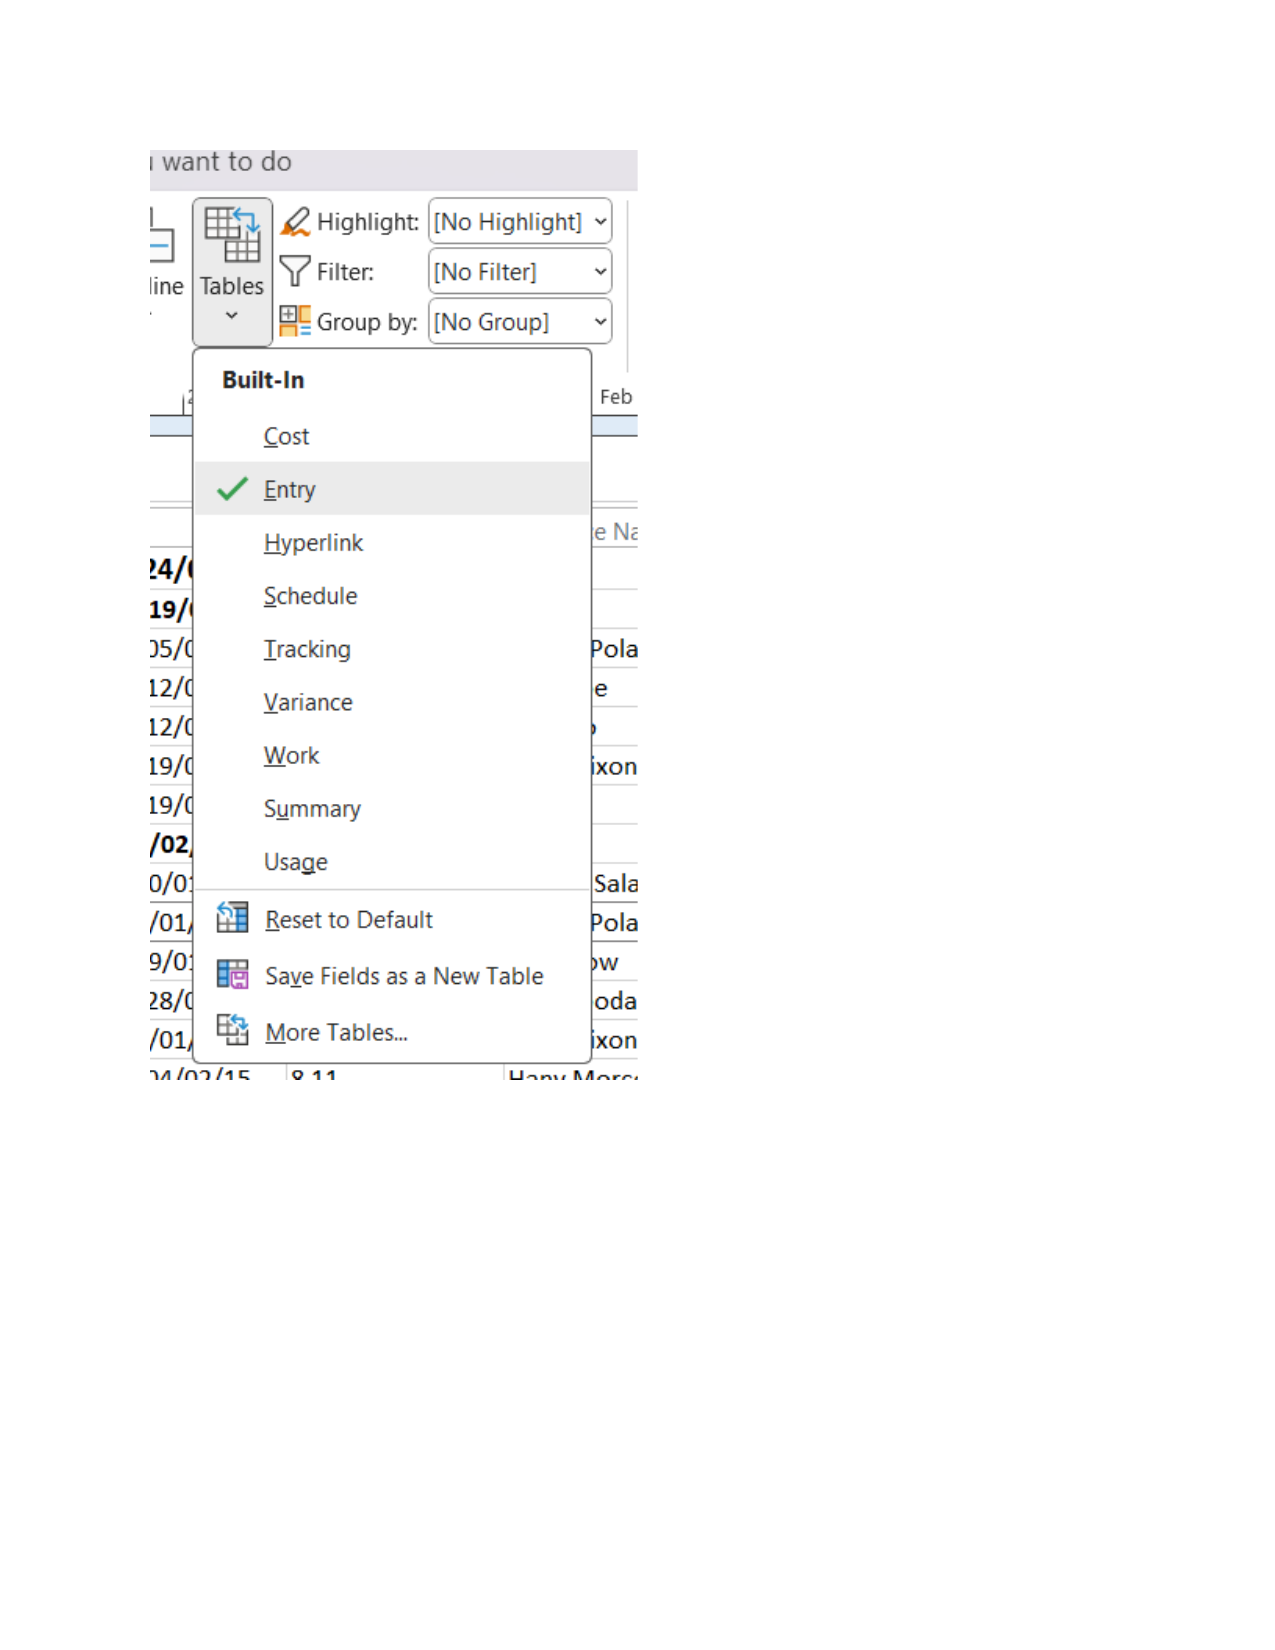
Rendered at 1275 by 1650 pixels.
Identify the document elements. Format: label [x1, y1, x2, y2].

picture [150, 150, 638, 1080]
